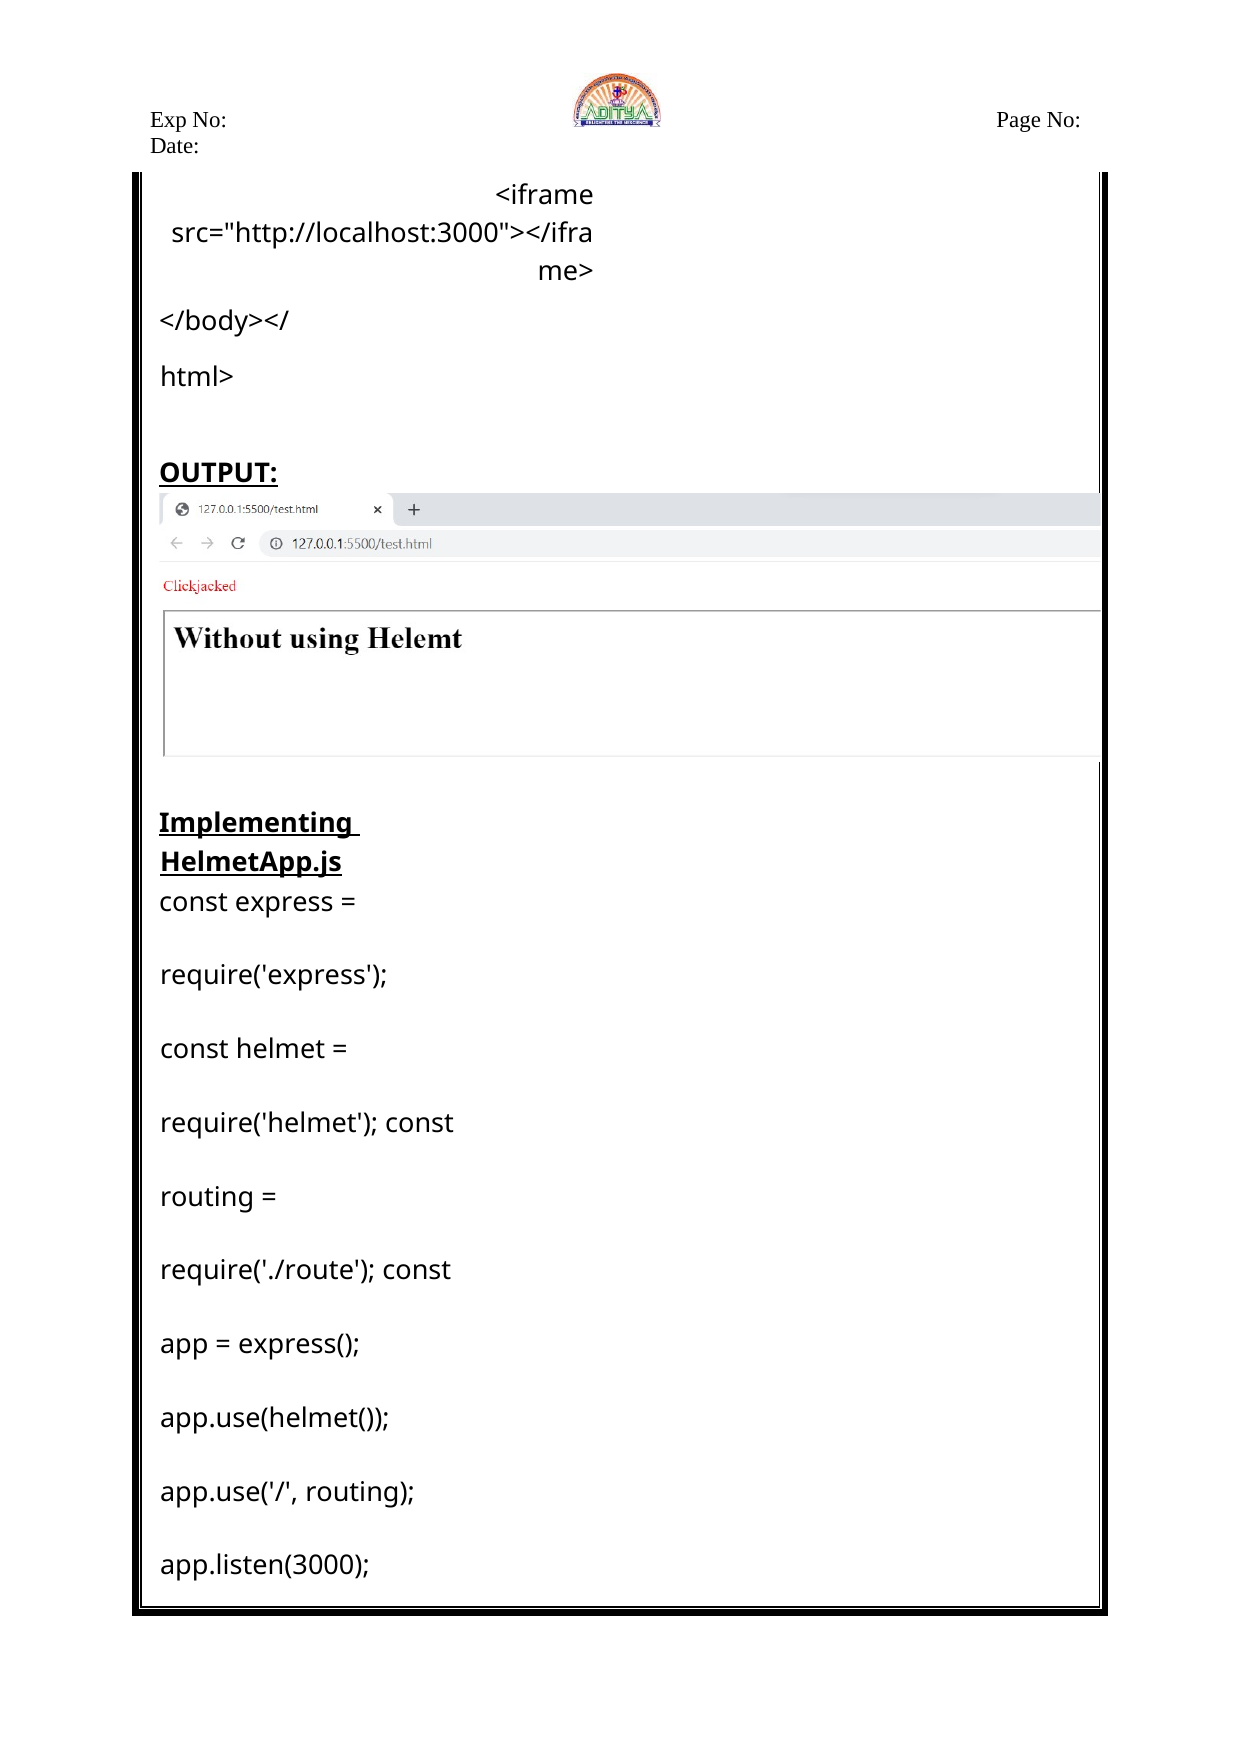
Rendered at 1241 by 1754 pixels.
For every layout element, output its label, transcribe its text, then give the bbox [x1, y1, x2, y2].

text <iframe src="http://localhost:3000"></iframe> [150, 175, 593, 288]
picture [159, 493, 1101, 762]
text </body></html> [159, 301, 310, 394]
text OUTPUT: [159, 454, 462, 491]
picture [572, 73, 661, 127]
text const express = require('express'); const helmet = require('helmet'); const routing = require('./route'); const app = express(); app.use(helmet()); app.use('/', routing); app.listen(3000); [159, 882, 462, 1583]
text Implementing HelmetApp.js [159, 803, 462, 879]
